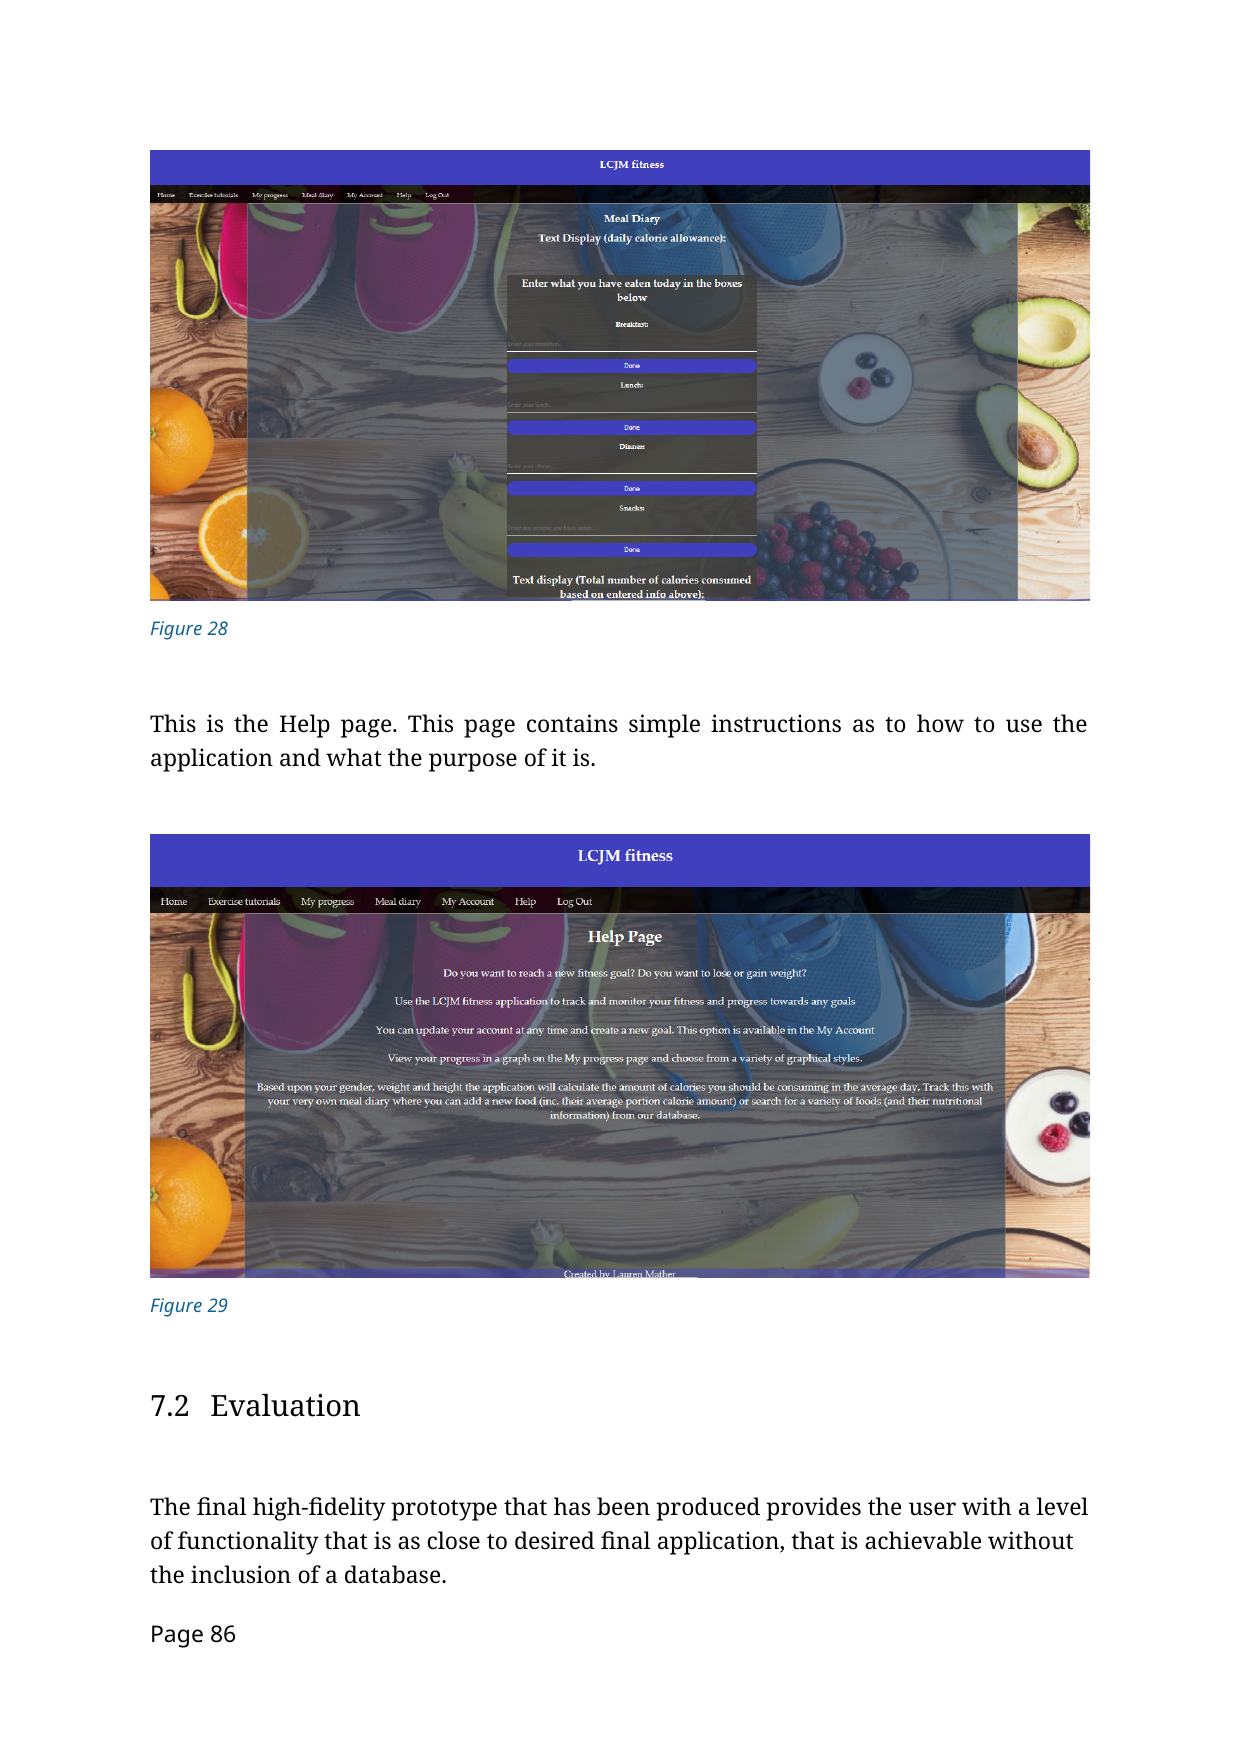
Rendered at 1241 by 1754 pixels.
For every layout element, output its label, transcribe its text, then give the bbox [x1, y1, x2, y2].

picture [150, 834, 1091, 1278]
picture [150, 150, 1091, 601]
text The final high-fidelity prototype that has been produced provides the user with a level of functionality that is as close to desired final application, that is achievable without the inclusion of a database. [150, 1491, 1090, 1590]
subtitle Evaluation [150, 1385, 1090, 1425]
text This is the Help page. This page contains simple instructions as to how to use the application and what the purpose of it is. [150, 708, 1090, 773]
